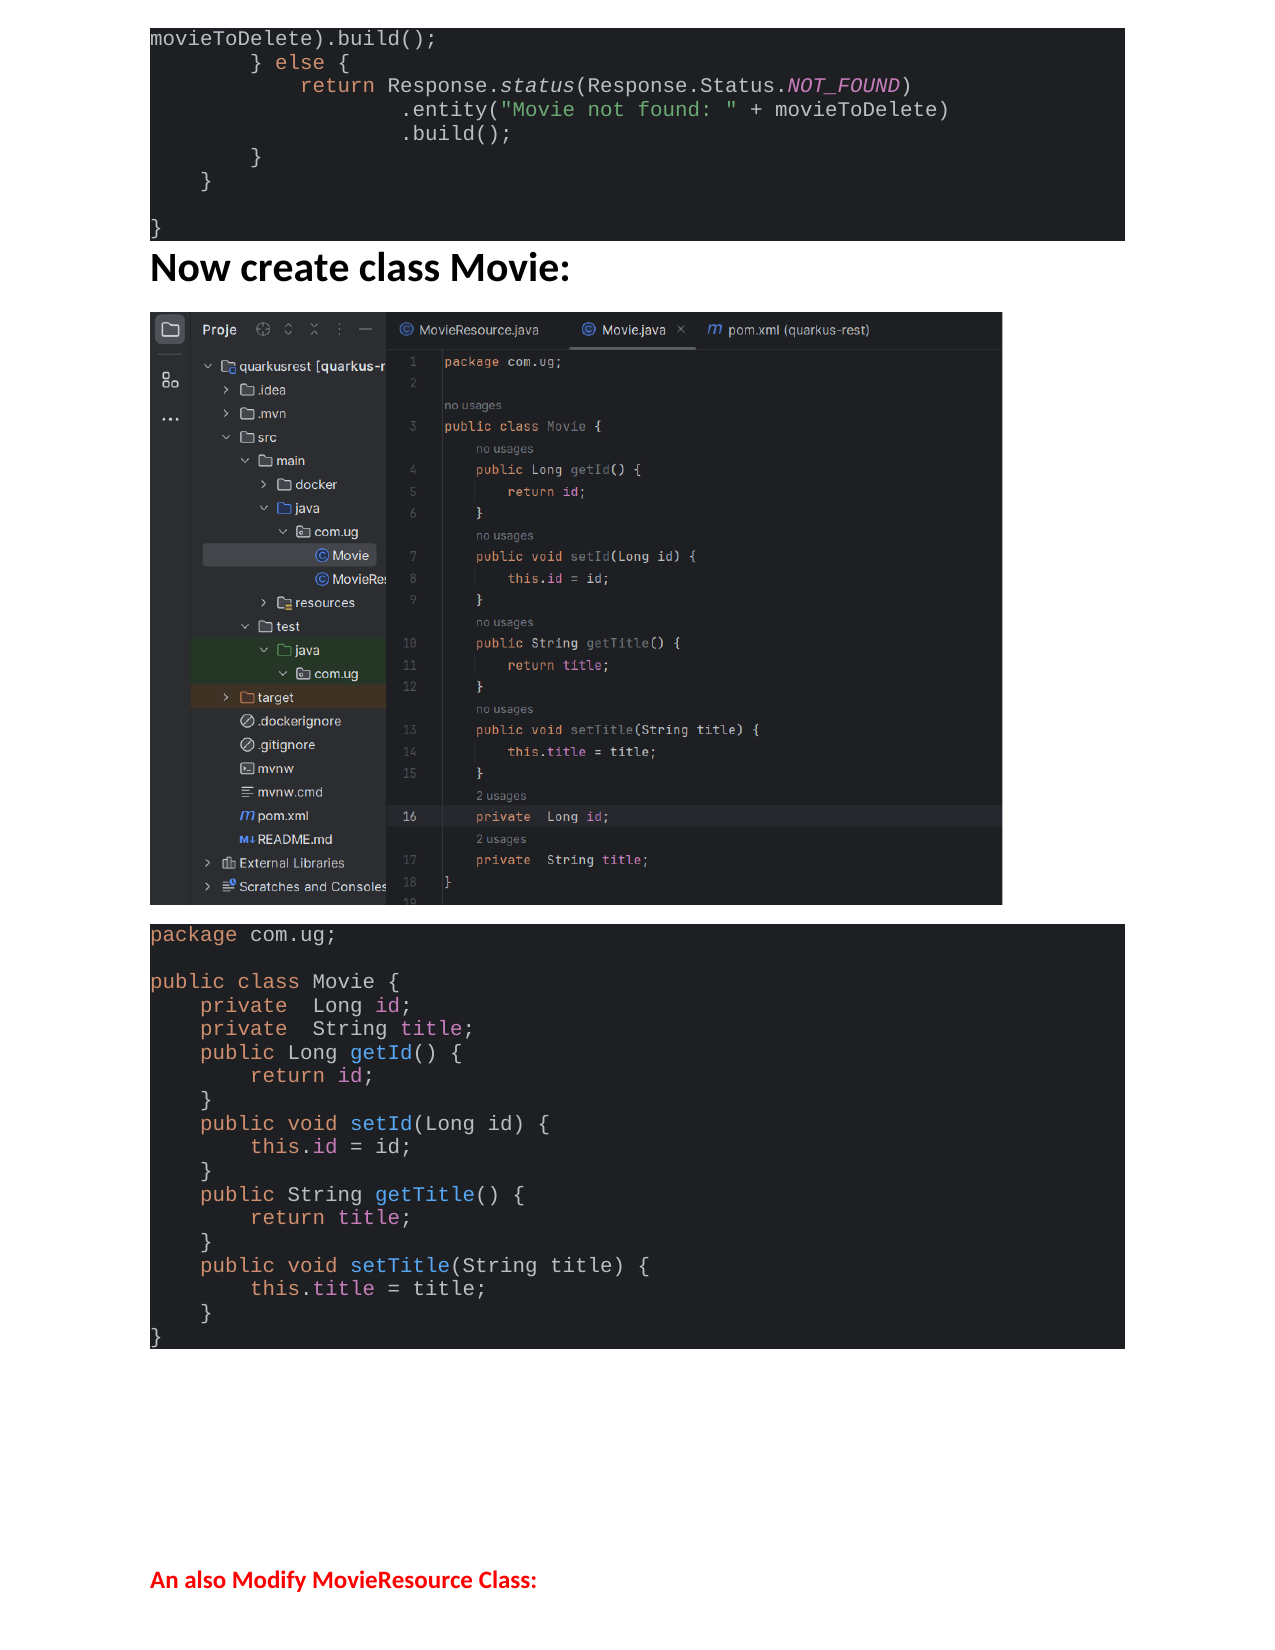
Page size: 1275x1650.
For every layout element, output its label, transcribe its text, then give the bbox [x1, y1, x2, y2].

text package com.ug; public class Movie { private Long id; private String title; public Long getId() { return id; } public void setId(Long id) { this.id = id; } public String getTitle() { return title; } public void setTitle(String title) { this.title = title; } } [150, 924, 1125, 1349]
picture [150, 312, 1003, 905]
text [150, 28, 1125, 241]
text An also Modify MovieResource Class: [150, 1564, 1125, 1594]
text Now create class Movie: [150, 241, 1125, 292]
